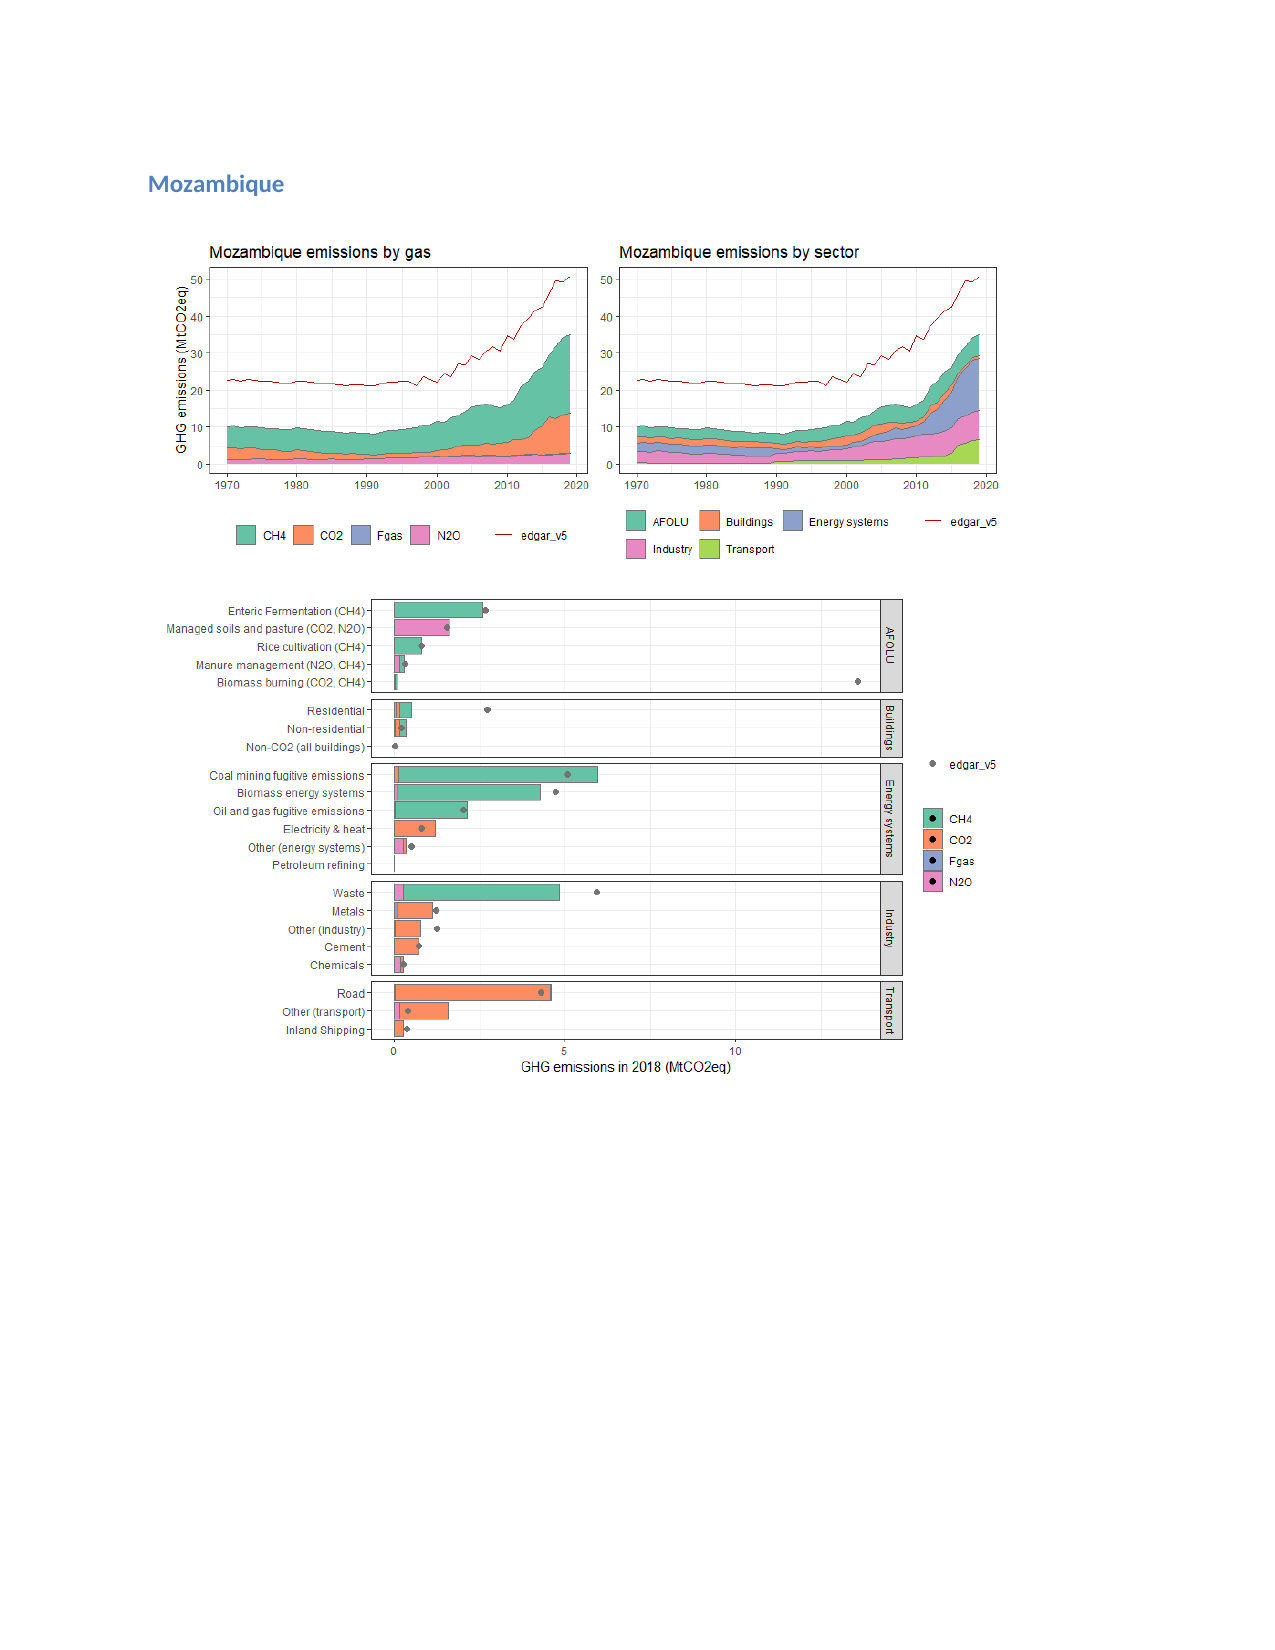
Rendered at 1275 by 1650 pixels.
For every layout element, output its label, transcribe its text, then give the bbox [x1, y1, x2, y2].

subtitle Mozambique [148, 168, 1127, 199]
picture [147, 217, 1023, 1093]
